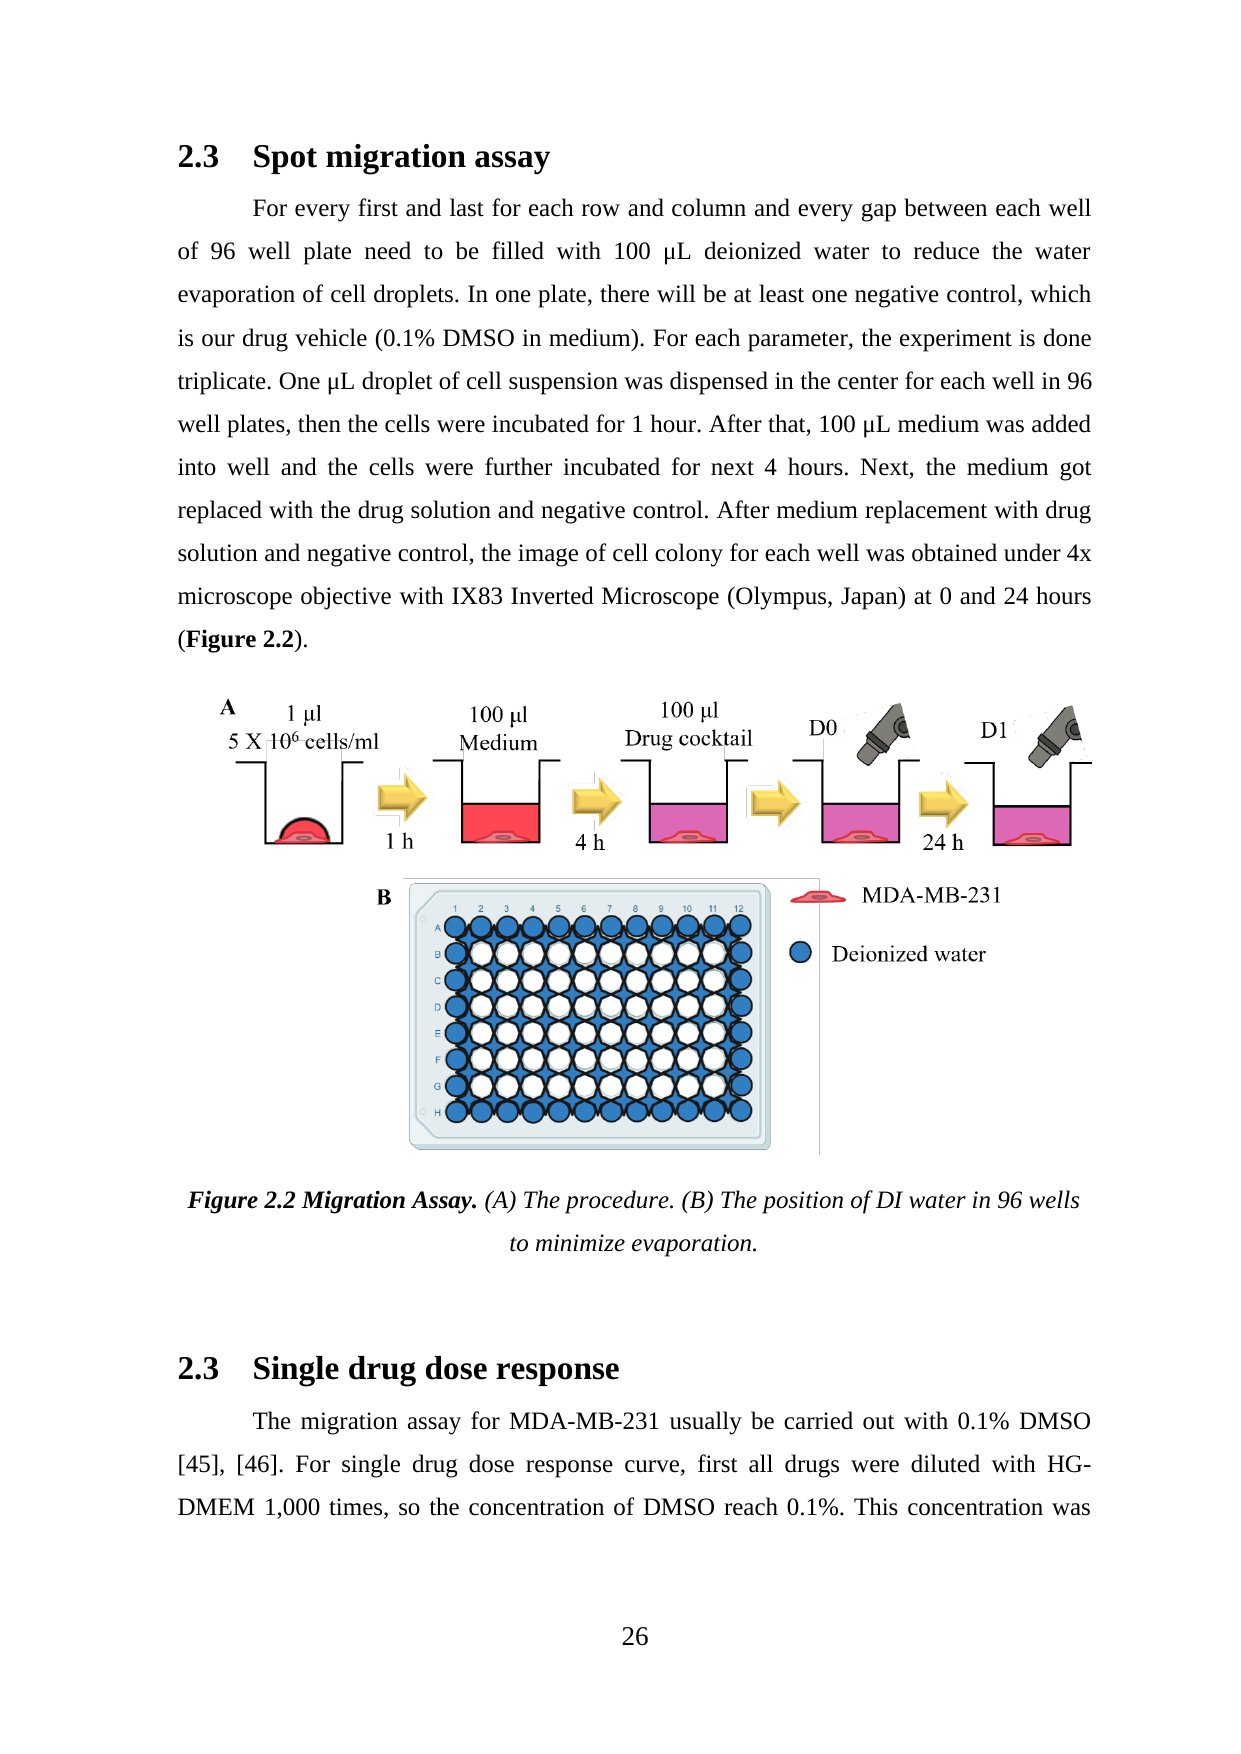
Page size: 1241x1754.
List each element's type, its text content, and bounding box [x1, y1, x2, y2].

picture [177, 684, 1093, 1155]
subtitle 2.4 Spot migration assay [177, 136, 1092, 174]
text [177, 1406, 1092, 1521]
text For every first and last for each row and column and every gap between each well of 96 well plate need to be filled with 100 μL deionized water to reduce the water evaporation of cell droplets. In one plate, there will be at least one negative control, which is our drug vehicle (0.1% DMSO in medium). For each parameter, the experiment is done triplicate. One μL droplet of cell suspension was dispensed in the center for each well in 96 well plates, then the cells were incubated for 1 hour. After that, 100 μL medium was added into well and the cells were further incubated for next 4 hours. Next, the medium got replaced with the drug solution and negative control. After medium replacement with drug solution and negative control, the image of cell colony for each well was obtained under 4x microscope objective with IX83 Inverted Microscope (Olympus, Japan) at 0 and 24 hours (Figure 2.2). [177, 193, 1092, 653]
subtitle 2.5 Single drug dose response [177, 1348, 1092, 1387]
